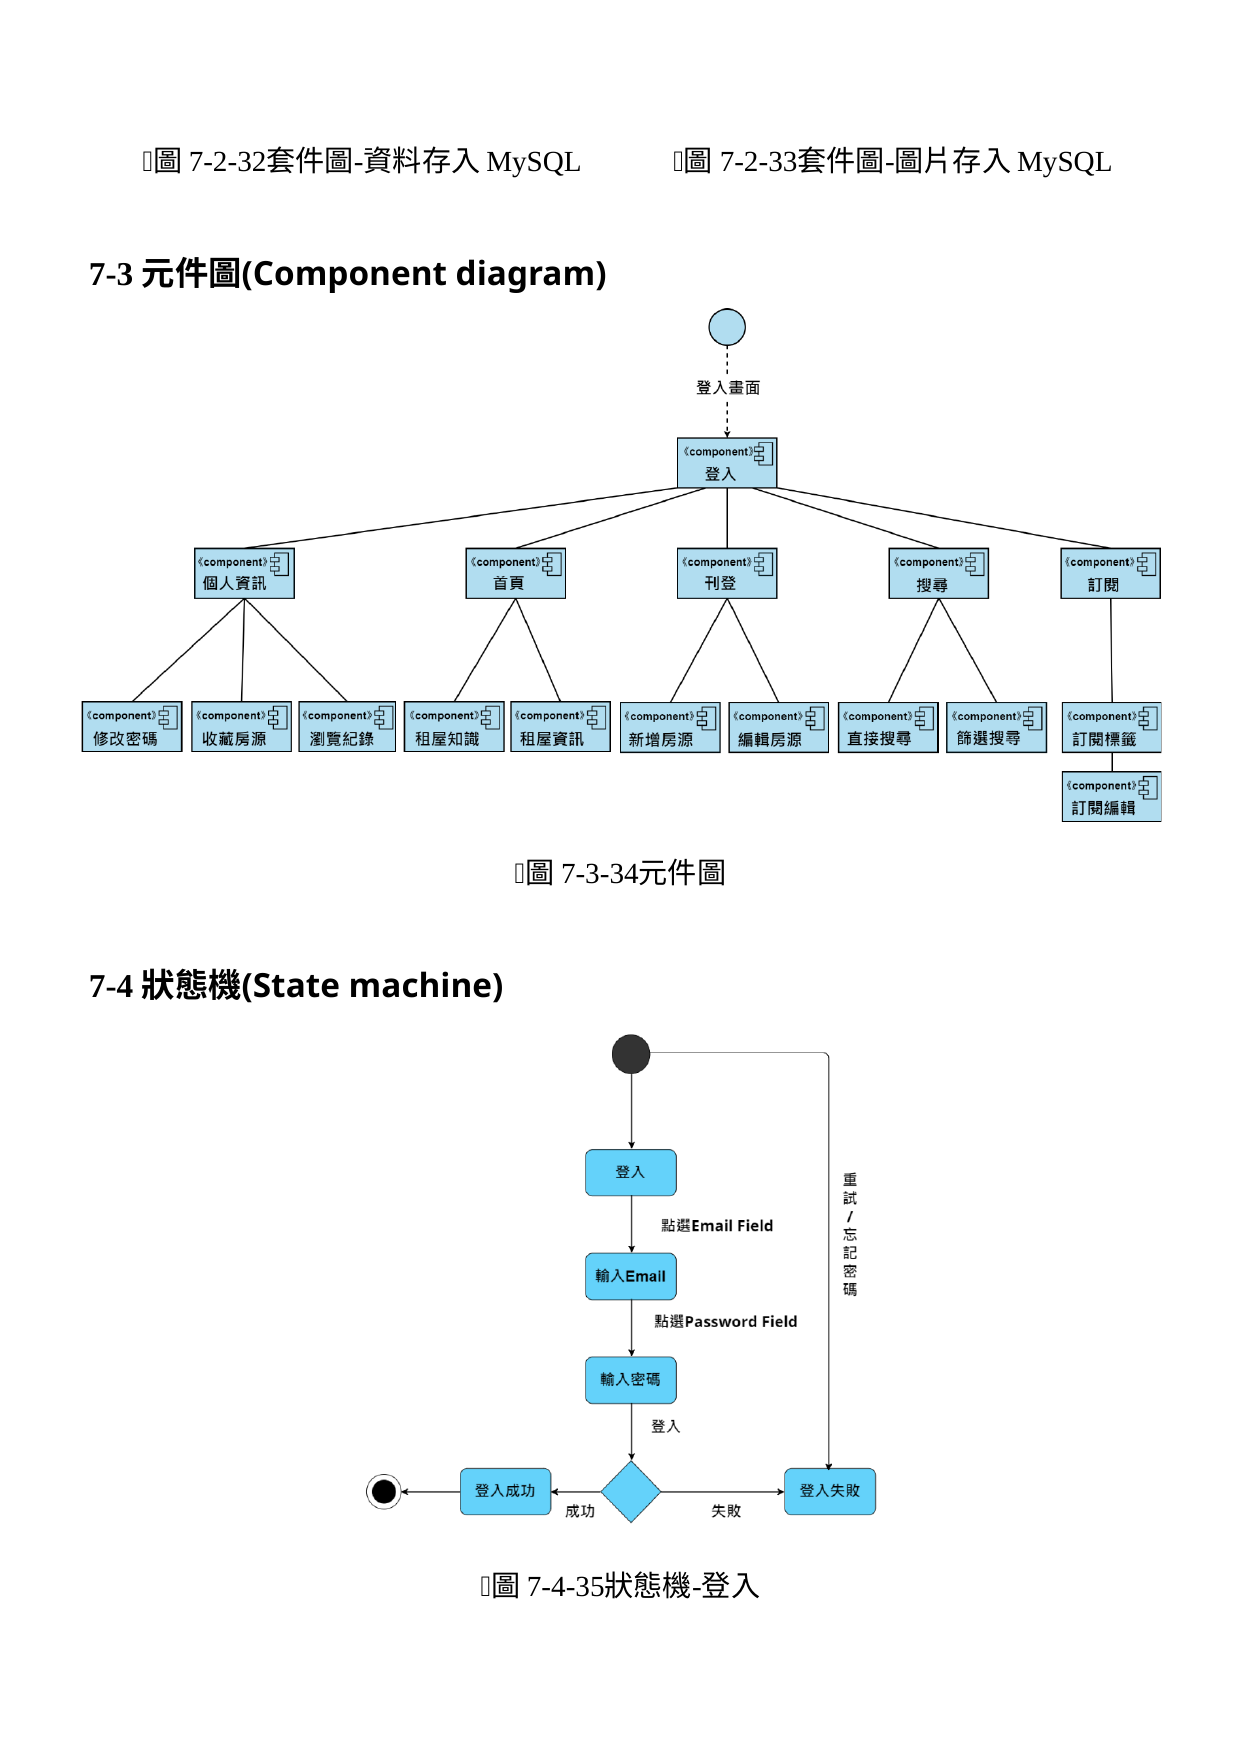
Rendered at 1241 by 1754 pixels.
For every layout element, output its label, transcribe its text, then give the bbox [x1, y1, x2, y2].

picture [325, 1021, 915, 1533]
picture [79, 308, 1162, 822]
subtitle 元件圖(Component diagram) [89, 233, 1152, 308]
subtitle 狀態機(State machine) [89, 946, 1152, 1021]
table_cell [635, 102, 1151, 233]
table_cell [89, 102, 635, 233]
